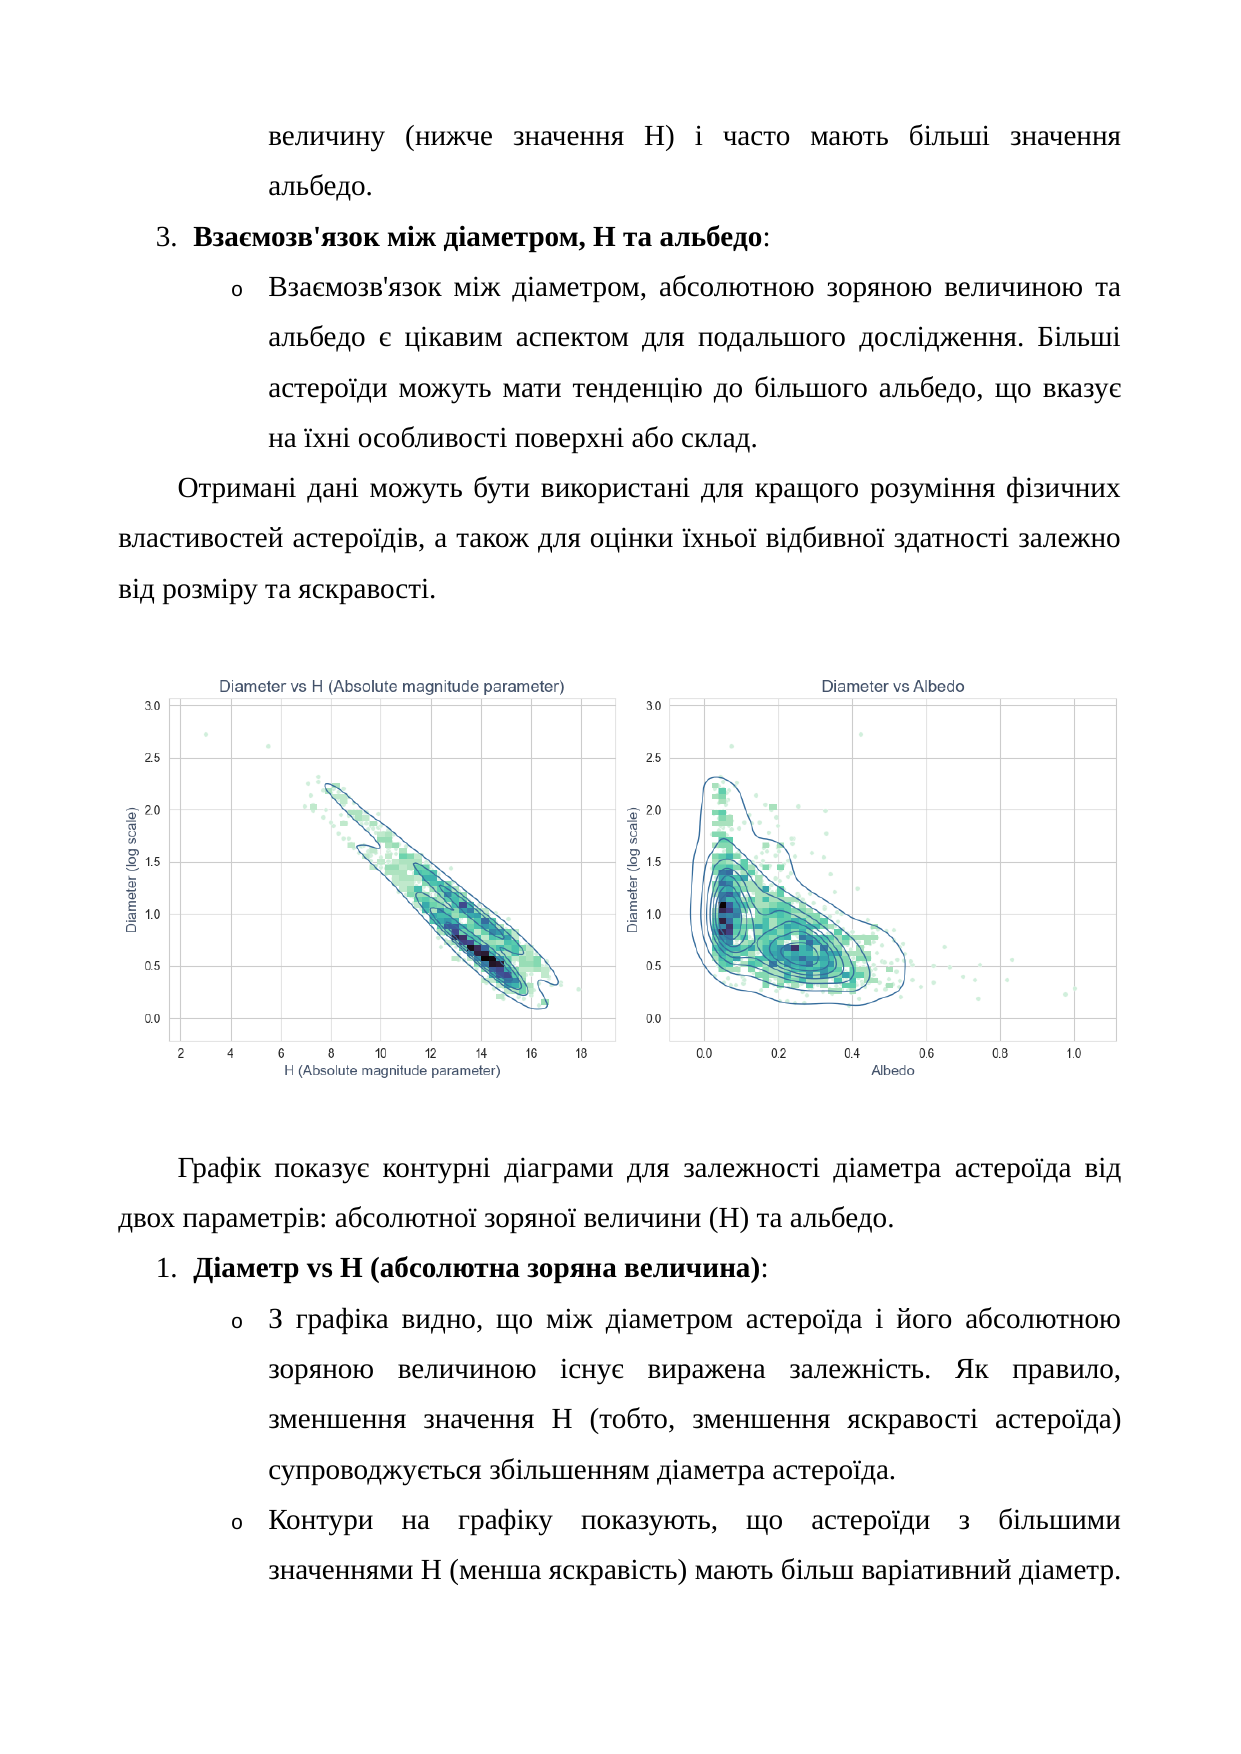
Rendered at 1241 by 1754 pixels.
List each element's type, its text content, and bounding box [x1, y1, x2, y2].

list Взаємозв'язок між діаметром, абсолютною зоряною величиною та альбедо є цікавим аспектом для подальшого дослідження. Більші астероїди можуть мати тенденцію до більшого альбедо, що вказує на їхні особливості поверхні або склад. [231, 269, 1122, 453]
list Діаметр vs H (абсолютна зоряна величина): [156, 1251, 1122, 1284]
text Отримані дані можуть бути використані для кращого розуміння фізичних властивостей астероїдів, а також для оцінки їхньої відбивної здатності залежно від розміру та яскравості. [118, 470, 1122, 604]
picture [118, 671, 1123, 1086]
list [231, 1502, 1122, 1586]
list Взаємозв'язок між діаметром, H та альбедо: [156, 219, 1122, 252]
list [231, 118, 1122, 202]
text Графік показує контурні діаграми для залежності діаметра астероїда від двох параметрів: абсолютної зоряної величини (H) та альбедо. [118, 1150, 1122, 1234]
list З графіка видно, що між діаметром астероїда і його абсолютною зоряною величиною існує виражена залежність. Як правило, зменшення значення H (тобто, зменшення яскравості астероїда) супроводжується збільшенням діаметра астероїда. [231, 1301, 1122, 1485]
